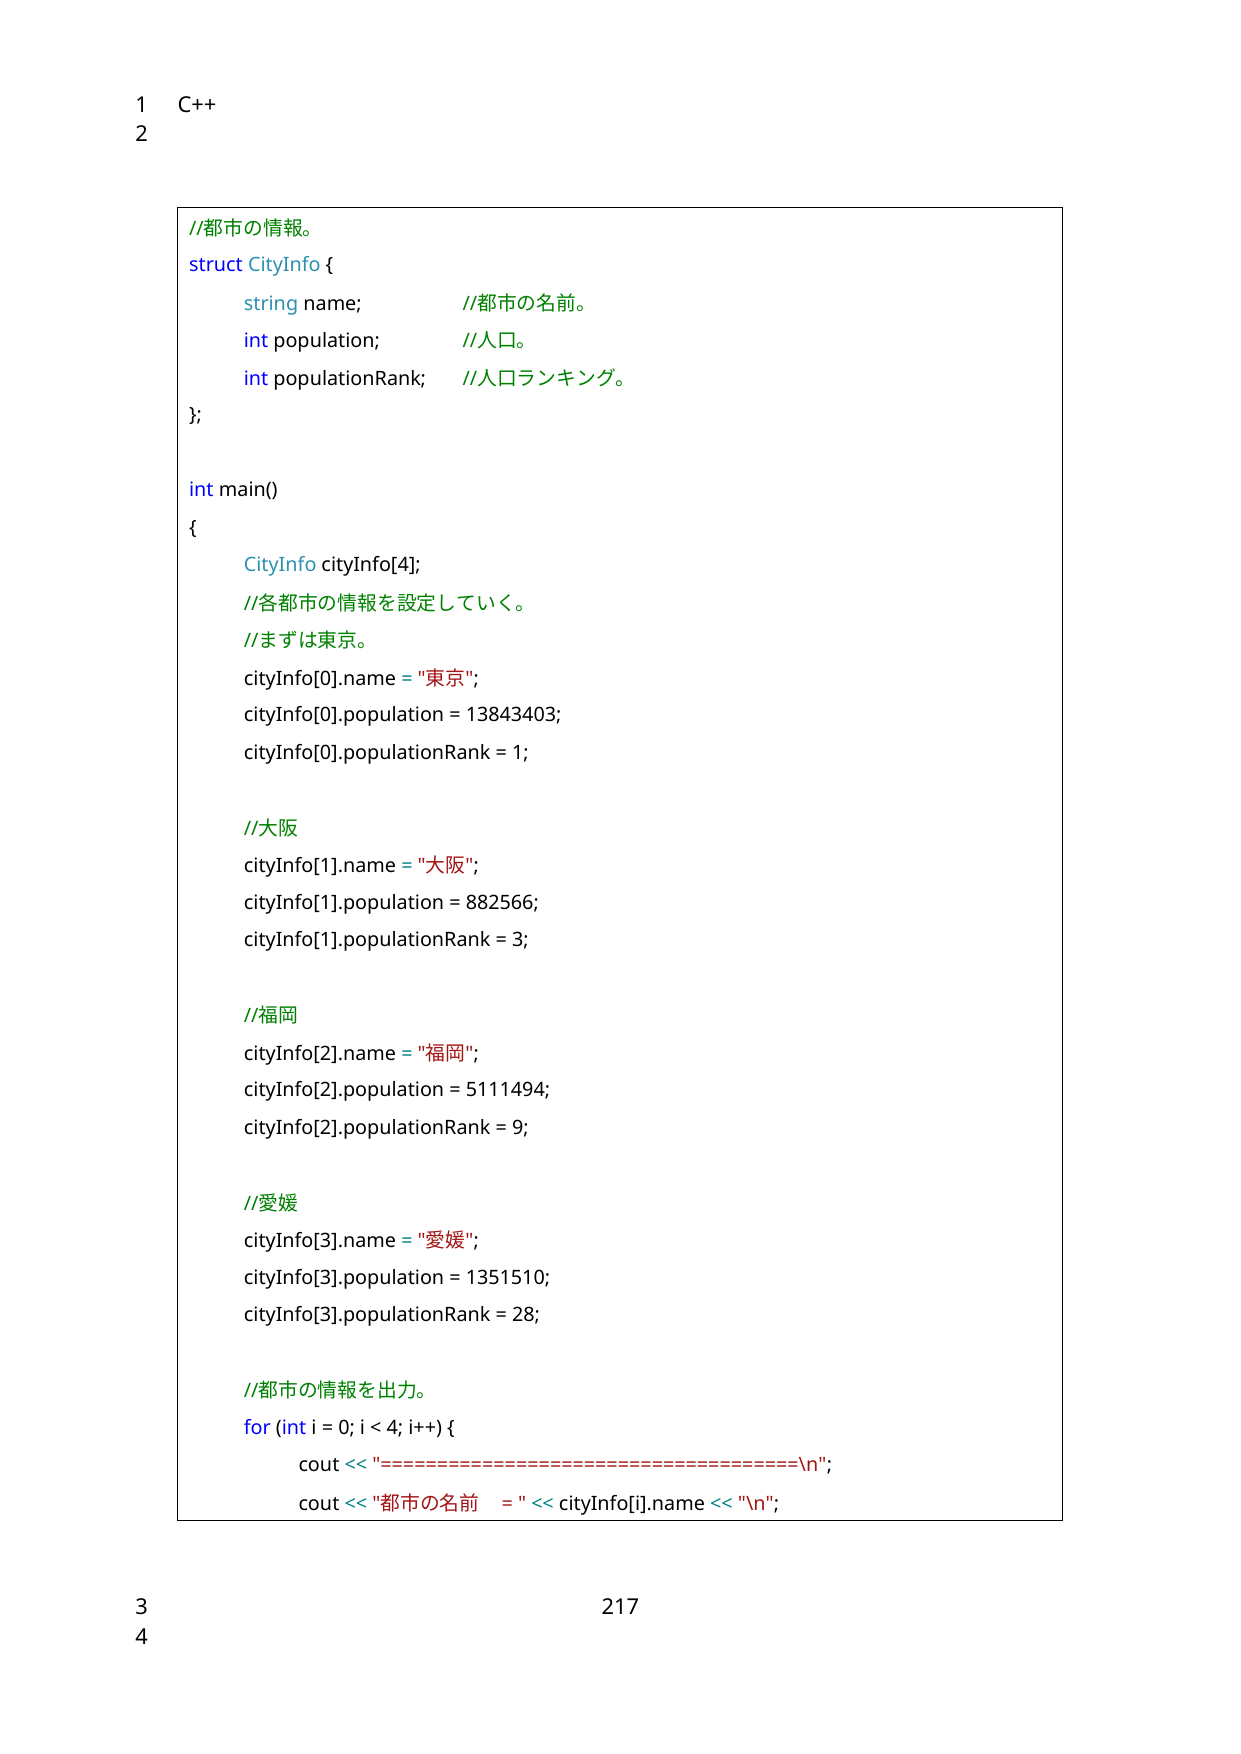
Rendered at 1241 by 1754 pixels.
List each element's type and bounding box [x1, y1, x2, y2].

table_header [178, 208, 1062, 1520]
